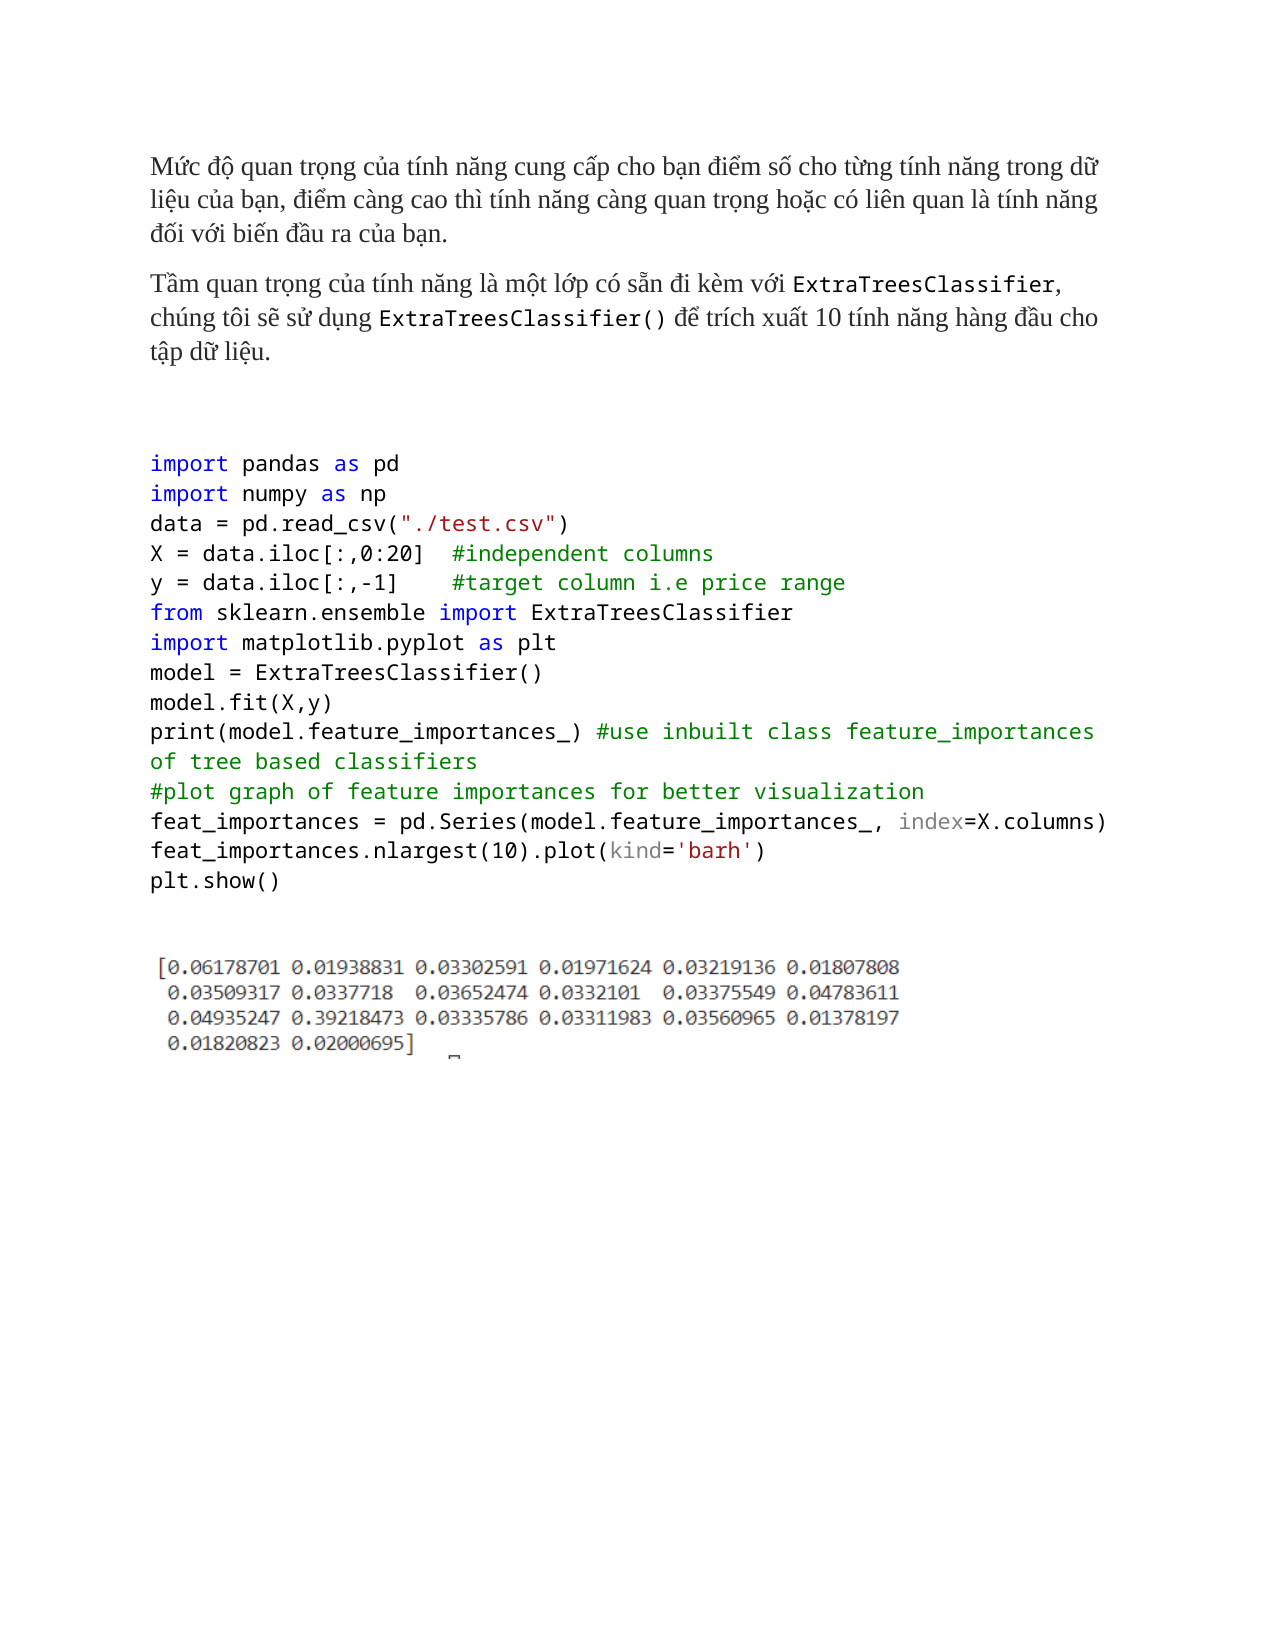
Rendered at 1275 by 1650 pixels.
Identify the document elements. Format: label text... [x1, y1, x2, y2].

list plt.show() [150, 865, 1125, 895]
text Mức độ quan trọng của tính năng cung cấp cho bạn điểm số cho từng tính năng trong dữ liệu của bạn, điểm càng cao thì tính năng càng quan trọng hoặc có liên quan là tính năng đối với biến đầu ra của bạn. [150, 150, 1125, 248]
picture [150, 954, 909, 1059]
list import numpy as np [150, 478, 1125, 508]
list import matplotlib.pyplot as plt [150, 627, 1125, 657]
list feat_importances.nlargest(10).plot(kind='barh') [150, 836, 1125, 865]
text Tầm quan trọng của tính năng là một lớp có sẵn đi kèm với ExtraTreesClassifier, chúng tôi sẽ sử dụng ExtraTreesClassifier() để trích xuất 10 tính năng hàng đầu cho tập dữ liệu. [150, 267, 1125, 367]
list model.fit(X,y) [150, 687, 1125, 716]
list X = data.iloc[:,0:20] #independent columns [150, 538, 1125, 567]
list model = ExtraTreesClassifier() [150, 657, 1125, 687]
list from sklearn.ensemble import ExtraTreesClassifier [150, 597, 1125, 627]
list y = data.iloc[:,-1] #target column i.e price range [150, 567, 1125, 597]
list data = pd.read_csv("./test.csv") [150, 508, 1125, 538]
list print(model.feature_importances_) #use inbuilt class feature_importances of tree based classifiers [150, 716, 1125, 776]
list feat_importances = pd.Series(model.feature_importances_, index=X.columns) [150, 806, 1125, 836]
list #plot graph of feature importances for better visualization [150, 776, 1125, 806]
list import pandas as pd [150, 448, 1125, 478]
